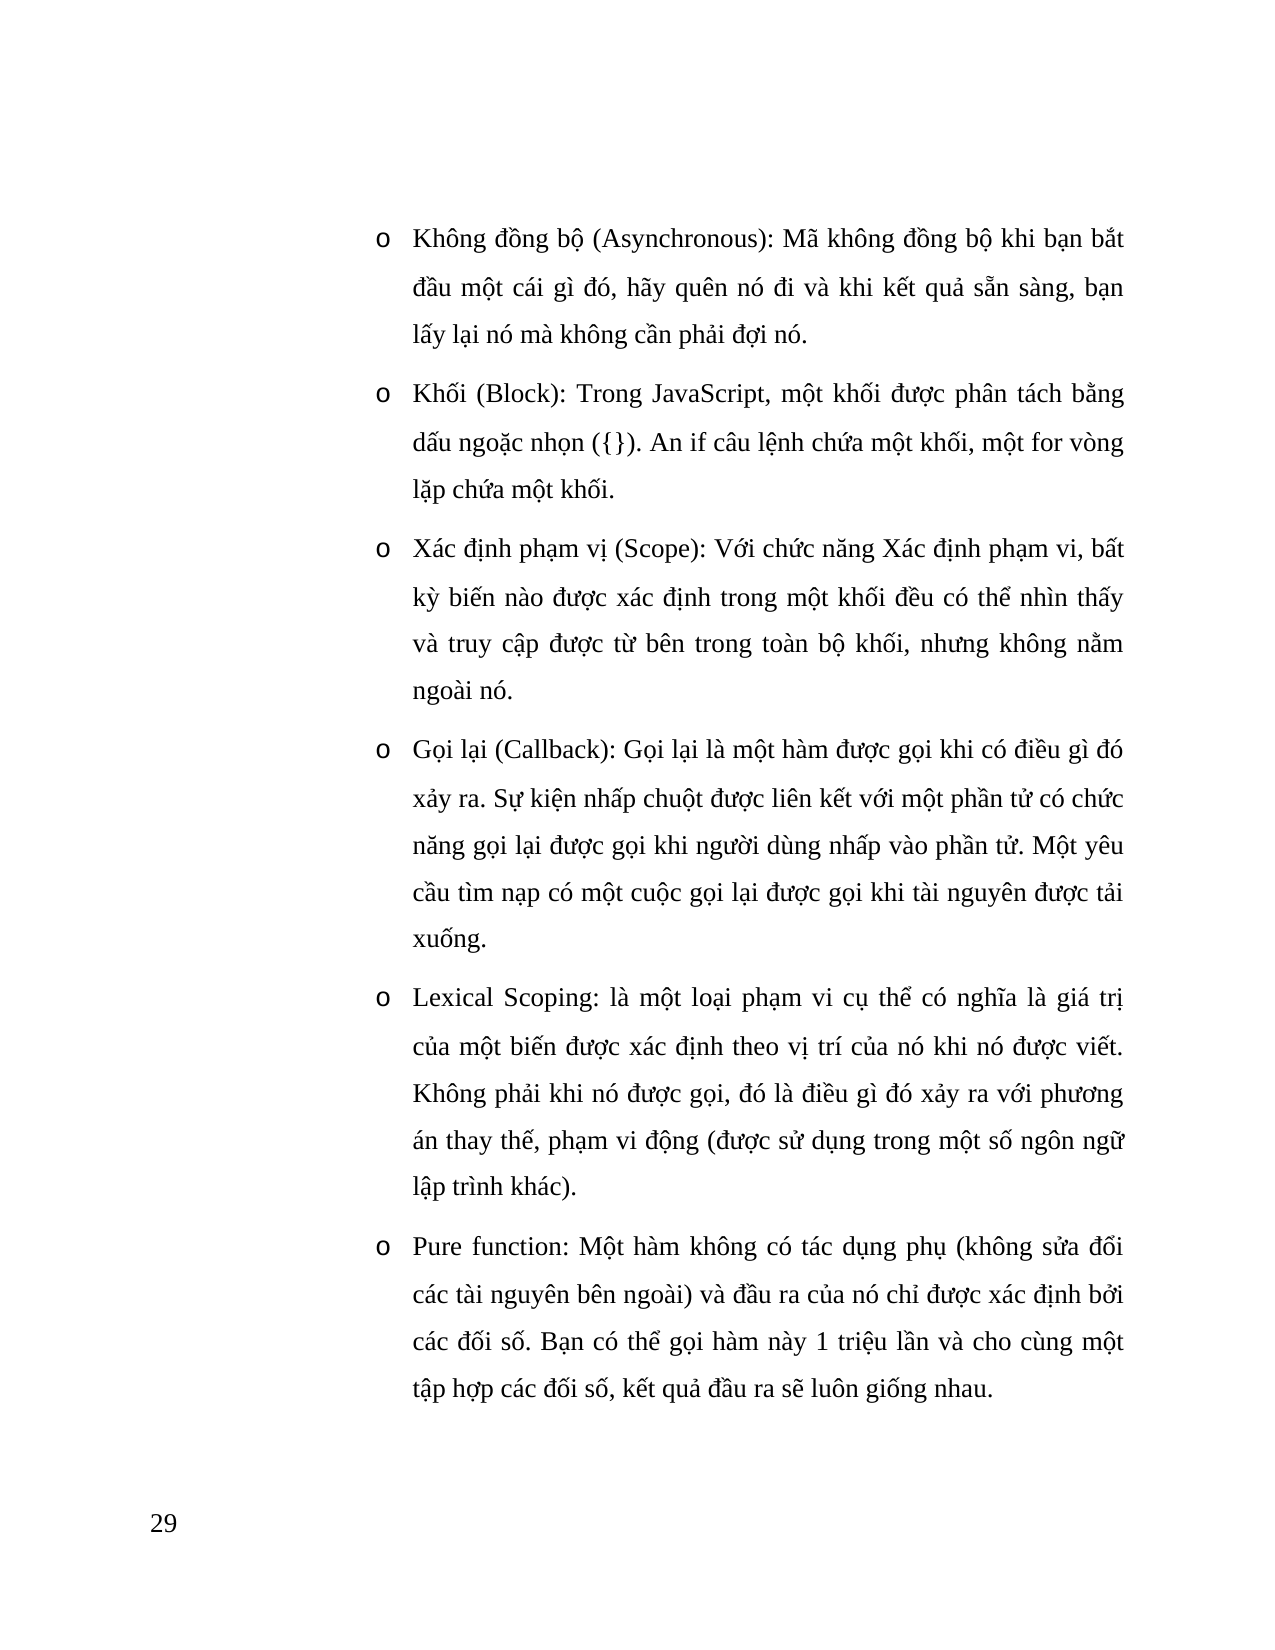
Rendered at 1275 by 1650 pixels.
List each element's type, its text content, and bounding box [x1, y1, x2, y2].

list Pure function: Một hàm không có tác dụng phụ (không sửa đổi các tài nguyên bên ngoài) và đầu ra của nó chỉ được xác định bởi các đối số. Bạn có thể gọi hàm này 1 triệu lần và cho cùng một tập hợp các đối số, kết quả đầu ra sẽ luôn giống nhau. [375, 1230, 1125, 1403]
list Không đồng bộ (Asynchronous): Mã không đồng bộ khi bạn bắt đầu một cái gì đó, hãy quên nó đi và khi kết quả sẵn sàng, bạn lấy lại nó mà không cần phải đợi nó. [375, 222, 1125, 349]
list Khối (Block): Trong JavaScript, một khối được phân tách bằng dấu ngoặc nhọn ({}). An if câu lệnh chứa một khối, một for vòng lặp chứa một khối. [375, 377, 1125, 504]
list Xác định phạm vị (Scope): Với chức năng Xác định phạm vi, bất kỳ biến nào được xác định trong một khối đều có thể nhìn thấy và truy cập được từ bên trong toàn bộ khối, nhưng không nằm ngoài nó. [375, 532, 1125, 705]
list Lexical Scoping: là một loại phạm vi cụ thể có nghĩa là giá trị của một biến được xác định theo vị trí của nó khi nó được viết. Không phải khi nó được gọi, đó là điều gì đó xảy ra với phương án thay thế, phạm vi động (được sử dụng trong một số ngôn ngữ lập trình khác). [375, 982, 1125, 1202]
list Gọi lại (Callback): Gọi lại là một hàm được gọi khi có điều gì đó xảy ra. Sự kiện nhấp chuột được liên kết với một phần tử có chức năng gọi lại được gọi khi người dùng nhấp vào phần tử. Một yêu cầu tìm nạp có một cuộc gọi lại được gọi khi tài nguyên được tải xuống. [375, 733, 1125, 953]
